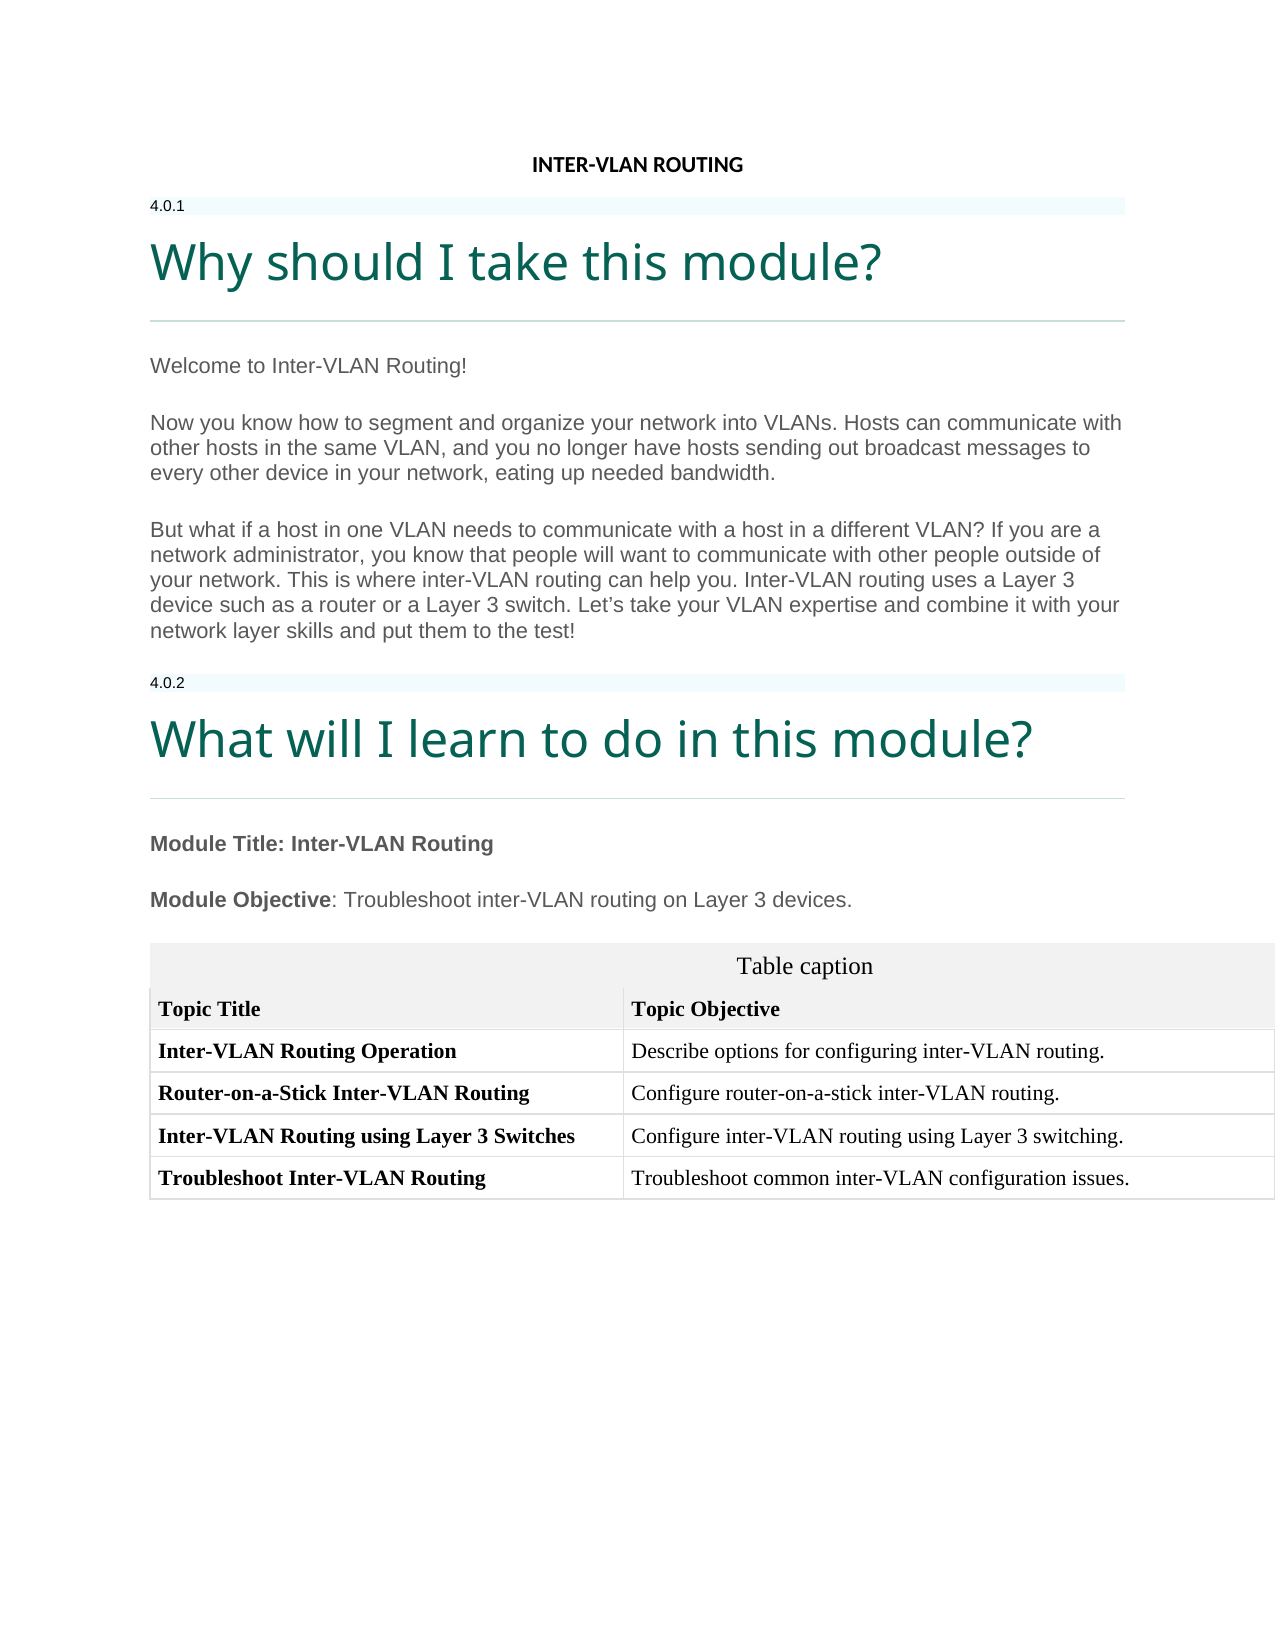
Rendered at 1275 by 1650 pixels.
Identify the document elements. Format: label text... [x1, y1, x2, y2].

text 4.0.1 [150, 197, 1125, 215]
text Welcome to Inter-VLAN Routing! [150, 353, 1125, 378]
table_cell Router-on-a-Stick Inter-VLAN Routing [151, 1073, 623, 1113]
text What will I learn to do in this module? [150, 704, 1125, 798]
table_cell Topic Title [151, 988, 623, 1028]
text But what if a host in one VLAN needs to communicate with a host in a different VLAN? If you are a network administrator, you know that people will want to communicate with other people outside of your network. This is where inter-VLAN routing can help you. Inter-VLAN routing uses a Layer 3 device such as a router or a Layer 3 switch. Let’s take your VLAN expertise and combine it with your network layer skills and put them to the test! [150, 517, 1125, 643]
text Module Objective: Troubleshoot inter-VLAN routing on Layer 3 devices. [150, 887, 1125, 912]
table_cell Inter-VLAN Routing using Layer 3 Switches [151, 1115, 623, 1156]
table_cell Topic Objective [624, 988, 1275, 1028]
table_header Table caption [150, 943, 1275, 988]
table_cell Troubleshoot common inter-VLAN configuration issues. [624, 1157, 1274, 1198]
text INTER-VLAN ROUTING [150, 150, 1125, 178]
table_cell Configure router-on-a-stick inter-VLAN routing. [624, 1073, 1274, 1113]
text Now you know how to segment and organize your network into VLANs. Hosts can communicate with other hosts in the same VLAN, and you no longer have hosts sending out broadcast messages to every other device in your network, eating up needed bandwidth. [150, 410, 1125, 485]
table_cell Configure inter-VLAN routing using Layer 3 switching. [624, 1115, 1274, 1156]
text 4.0.2 [150, 674, 1125, 692]
table_cell Inter-VLAN Routing Operation [151, 1030, 623, 1071]
table_cell Describe options for configuring inter-VLAN routing. [624, 1030, 1274, 1071]
text Module Title: Inter-VLAN Routing [150, 830, 1125, 856]
text Why should I take this module? [150, 227, 1125, 320]
table_cell Troubleshoot Inter-VLAN Routing [151, 1157, 623, 1198]
